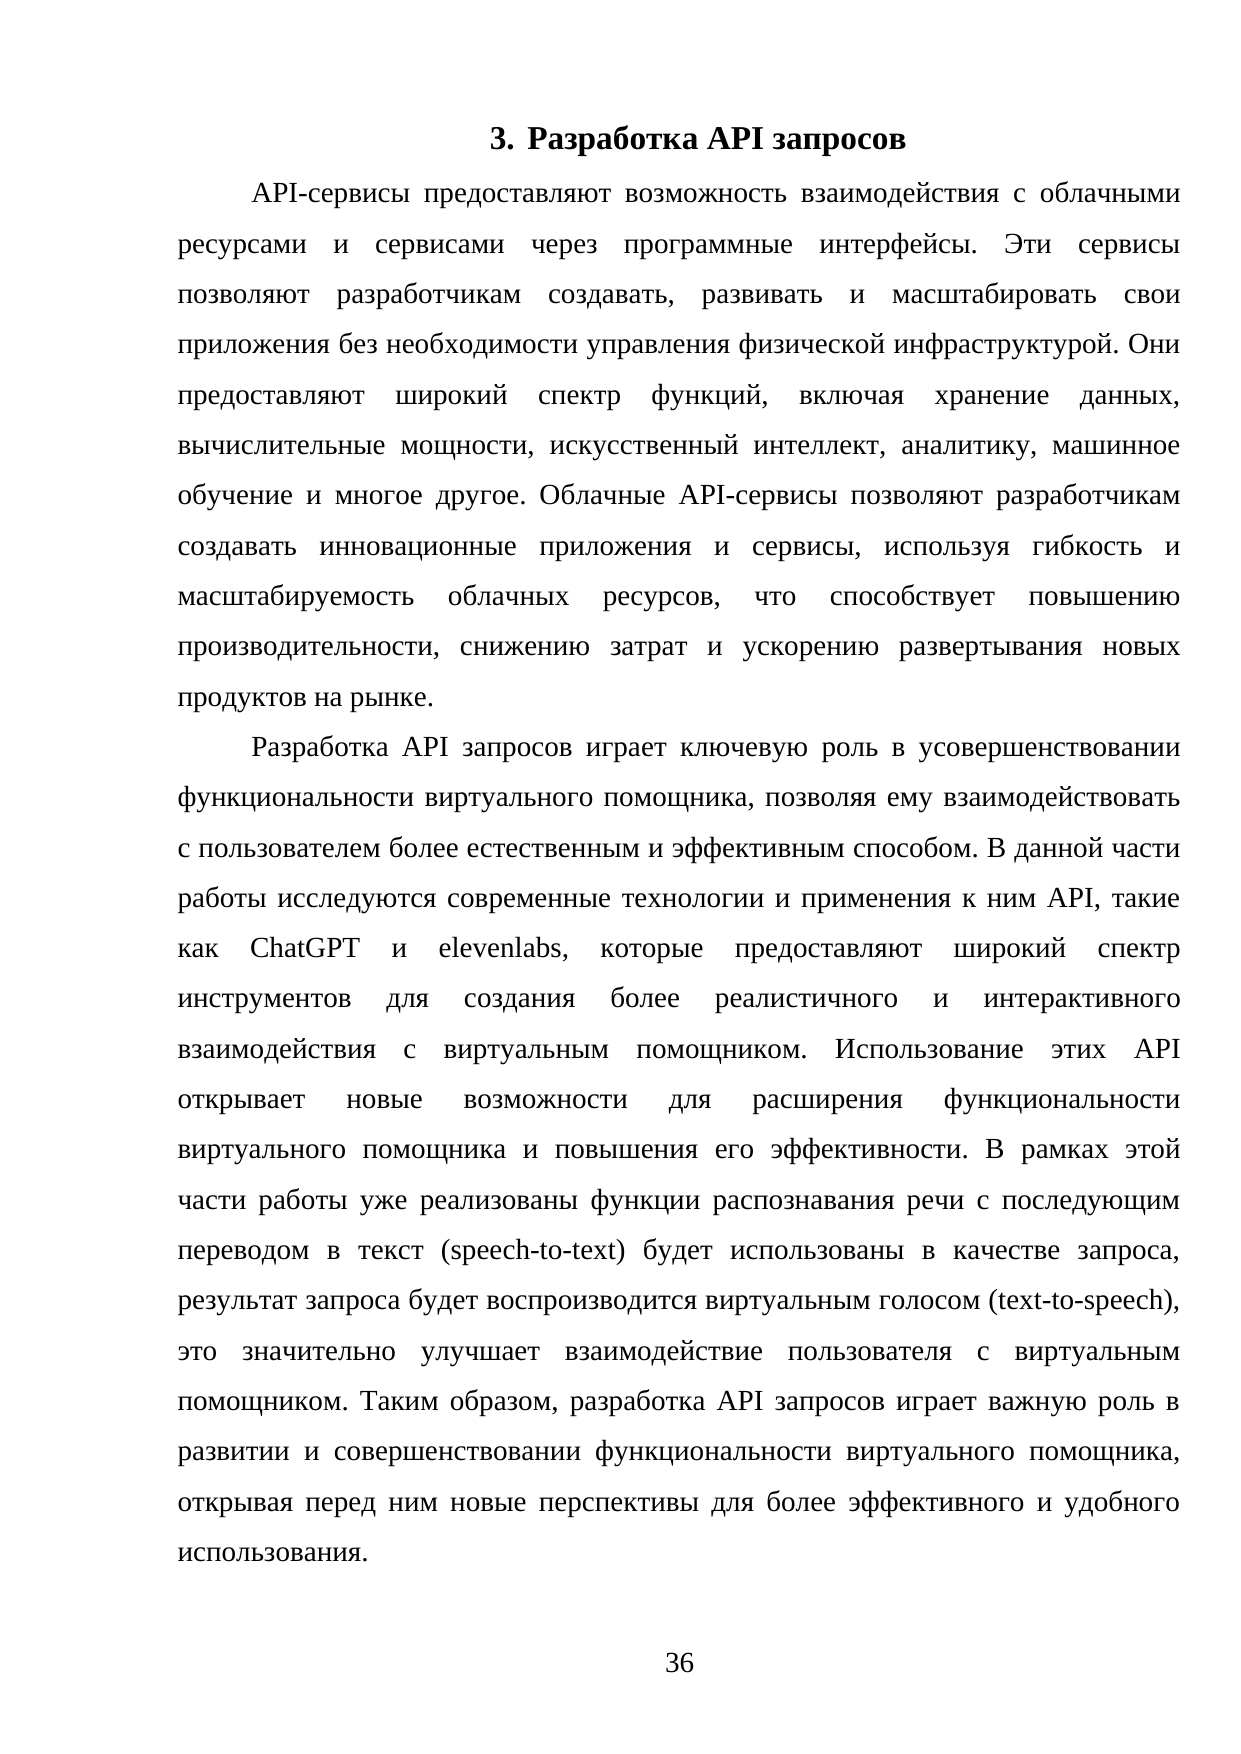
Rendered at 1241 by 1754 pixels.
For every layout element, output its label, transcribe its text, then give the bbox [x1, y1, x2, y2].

text API-сервисы предоставляют возможность взаимодействия с облачными ресурсами и сервисами через программные интерфейсы. Эти сервисы позволяют разработчикам создавать, развивать и масштабировать свои приложения без необходимости управления физической инфраструктурой. Они предоставляют широкий спектр функций, включая хранение данных, вычислительные мощности, искусственный интеллект, аналитику, машинное обучение и многое другое. Облачные API-сервисы позволяют разработчикам создавать инновационные приложения и сервисы, используя гибкость и масштабируемость облачных ресурсов, что способствует повышению производительности, снижению затрат и ускорению развертывания новых продуктов на рынке. [177, 176, 1181, 712]
list Разработка API запросов [215, 118, 1181, 156]
text Разработка API запросов играет ключевую роль в усовершенствовании функциональности виртуального помощника, позволяя ему взаимодействовать с пользователем более естественным и эффективным способом. В данной части работы исследуются современные технологии и применения к ним API, такие как ChatGPT и elevenlabs, которые предоставляют широкий спектр инструментов для создания более реалистичного и интерактивного взаимодействия с виртуальным помощником. Использование этих API открывает новые возможности для расширения функциональности виртуального помощника и повышения его эффективности. В рамках этой части работы уже реализованы функции распознавания речи с последующим переводом в текст (speech-to-text) будет использованы в качестве запроса, результат запроса будет воспроизводится виртуальным голосом (text-to-speech), это значительно улучшает взаимодействие пользователя с виртуальным помощником. Таким образом, разработка API запросов играет важную роль в развитии и совершенствовании функциональности виртуального помощника, открывая перед ним новые перспективы для более эффективного и удобного использования. [177, 729, 1181, 1568]
